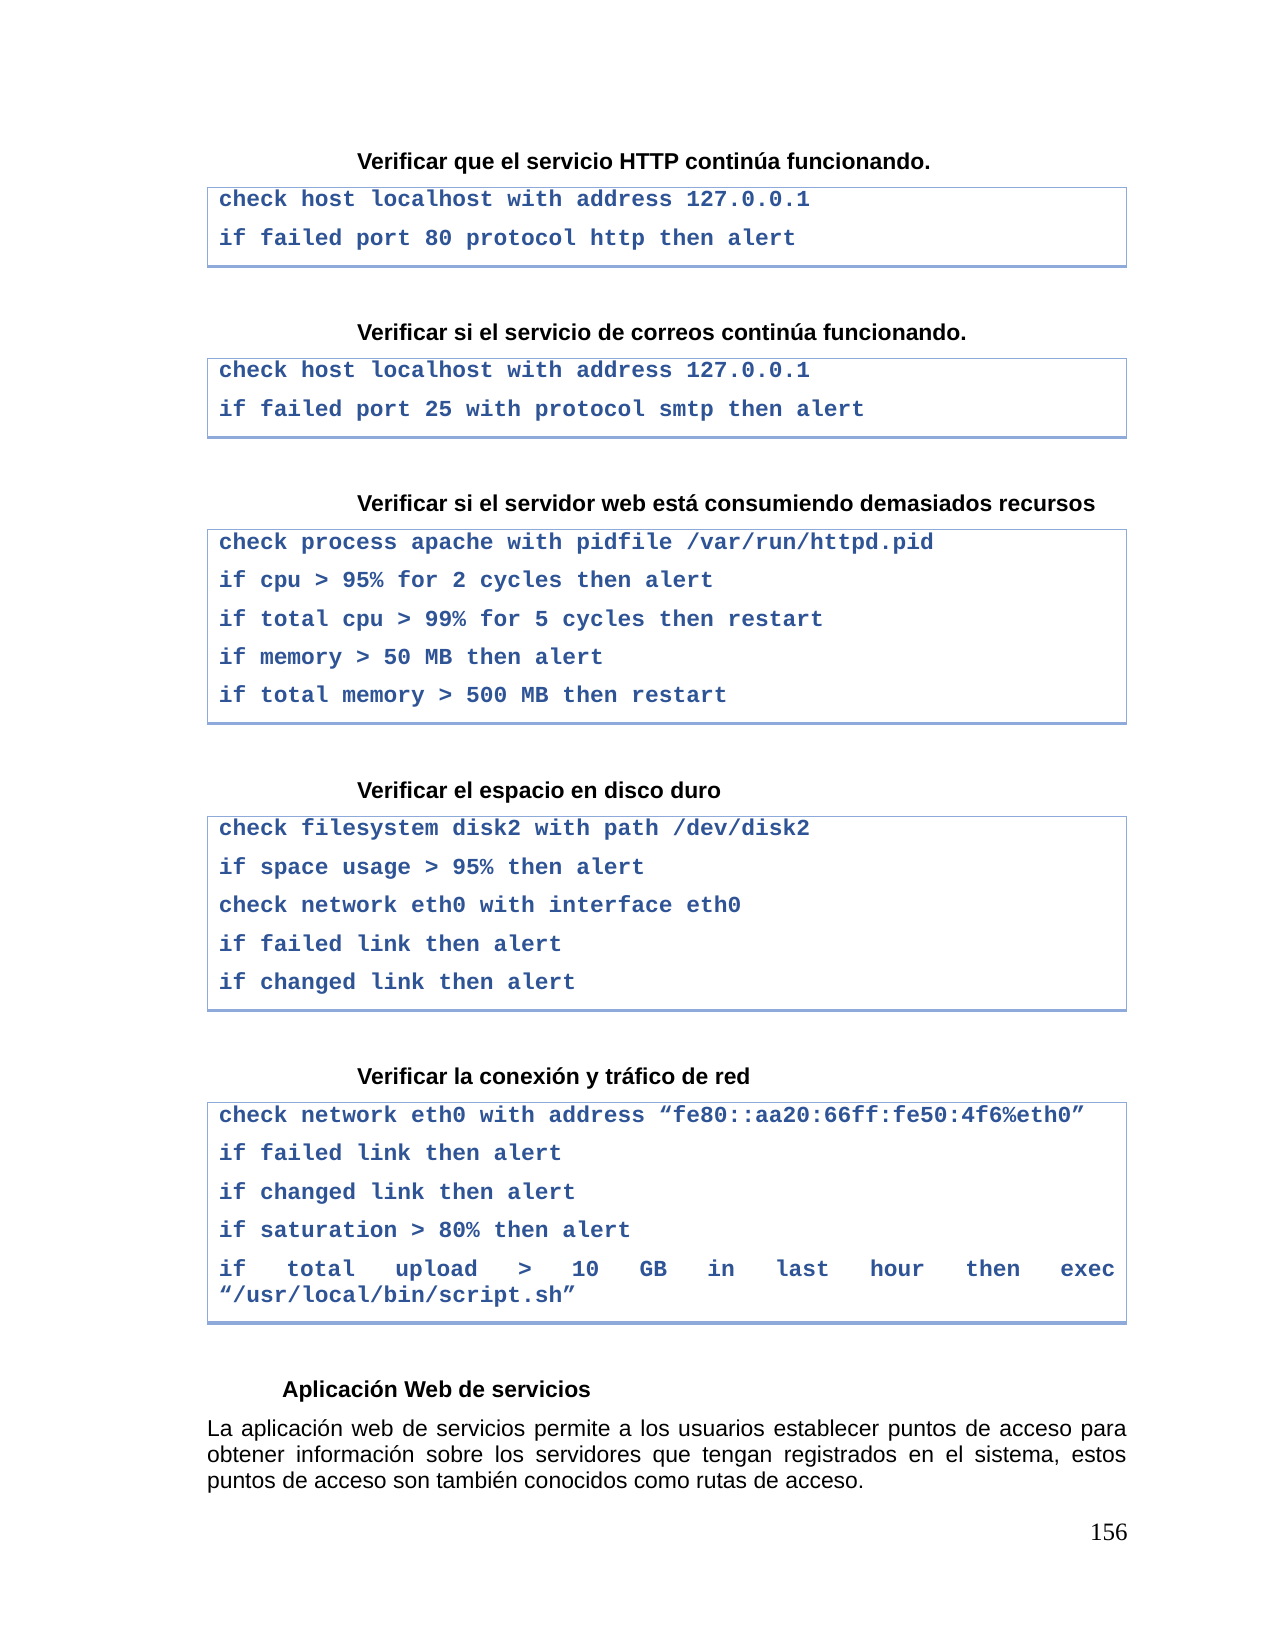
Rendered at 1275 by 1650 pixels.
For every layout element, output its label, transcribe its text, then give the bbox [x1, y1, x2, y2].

table_header check filesystem disk2 with path /dev/disk2 if space usage > 95% then alert check network eth0 with interface eth0 if failed link then alert if changed link then alert [208, 817, 1126, 1009]
subtitle Verificar la conexión y tráfico de red [357, 1063, 1127, 1090]
subtitle Verificar si el servicio de correos continúa funcionando. [357, 319, 1127, 345]
subtitle Verificar que el servicio HTTP continúa funcionando. [357, 148, 1127, 174]
subtitle Verificar si el servidor web está consumiendo demasiados recursos [357, 490, 1127, 517]
table_header check host localhost with address 127.0.0.1 if failed port 25 with protocol smtp then alert [208, 359, 1126, 436]
table_header check host localhost with address 127.0.0.1 if failed port 80 protocol http then alert [208, 188, 1126, 264]
subtitle Aplicación Web de servicios [282, 1376, 1127, 1402]
text La aplicación web de servicios permite a los usuarios establecer puntos de acceso para obtener información sobre los servidores que tengan registrados en el sistema, estos puntos de acceso son también conocidos como rutas de acceso. [207, 1415, 1127, 1494]
table_header check network eth0 with address “fe80::aa20:66ff:fe50:4f6%eth0” if failed link then alert if changed link then alert if saturation > 80% then alert if total upload > 10 GB in last hour then exec “/usr/local/bin/script.sh” [208, 1103, 1126, 1321]
table_header check process apache with pidfile /var/run/httpd.pid if cpu > 95% for 2 cycles then alert if total cpu > 99% for 5 cycles then restart if memory > 50 MB then alert if total memory > 500 MB then restart [208, 530, 1126, 722]
subtitle Verificar el espacio en disco duro [357, 777, 1127, 803]
